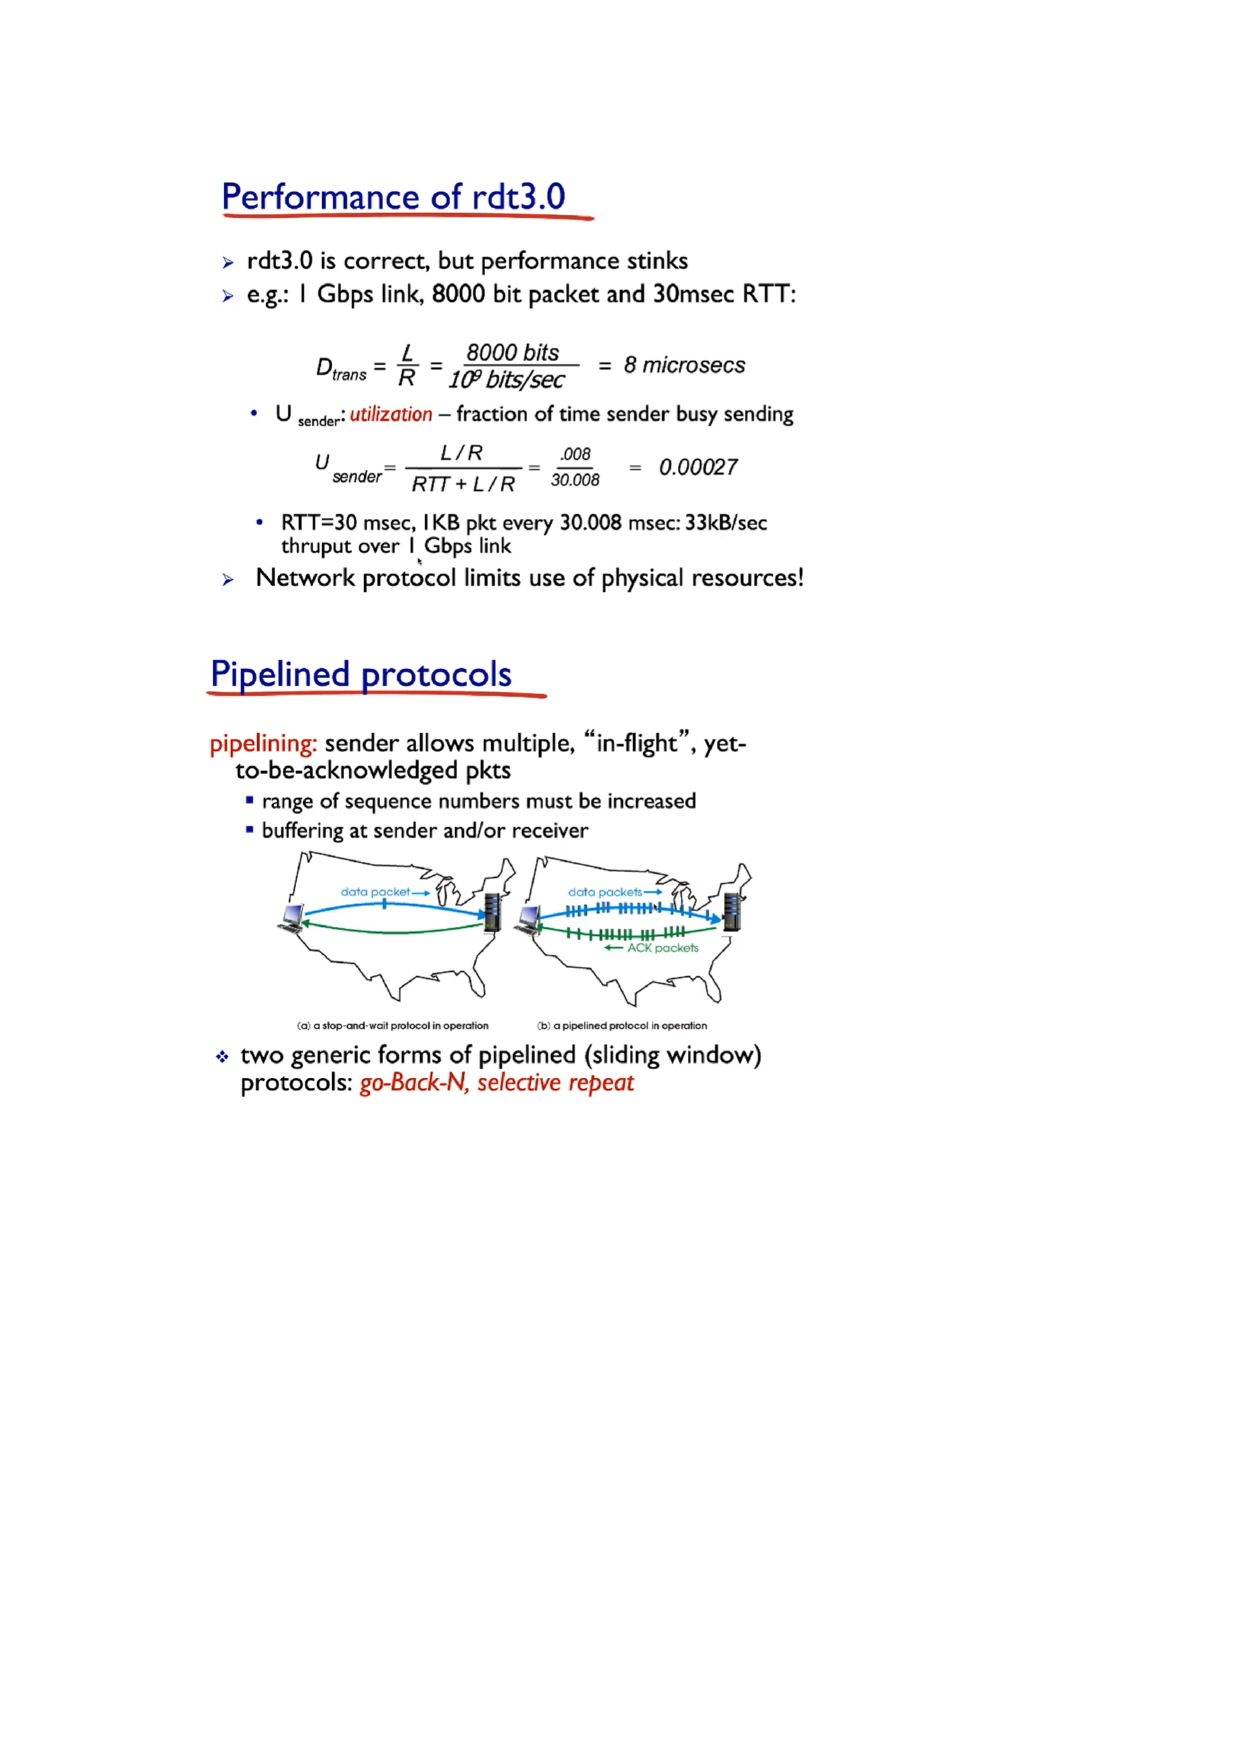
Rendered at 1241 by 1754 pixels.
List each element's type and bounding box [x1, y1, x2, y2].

picture [187, 162, 841, 611]
picture [187, 653, 828, 1105]
